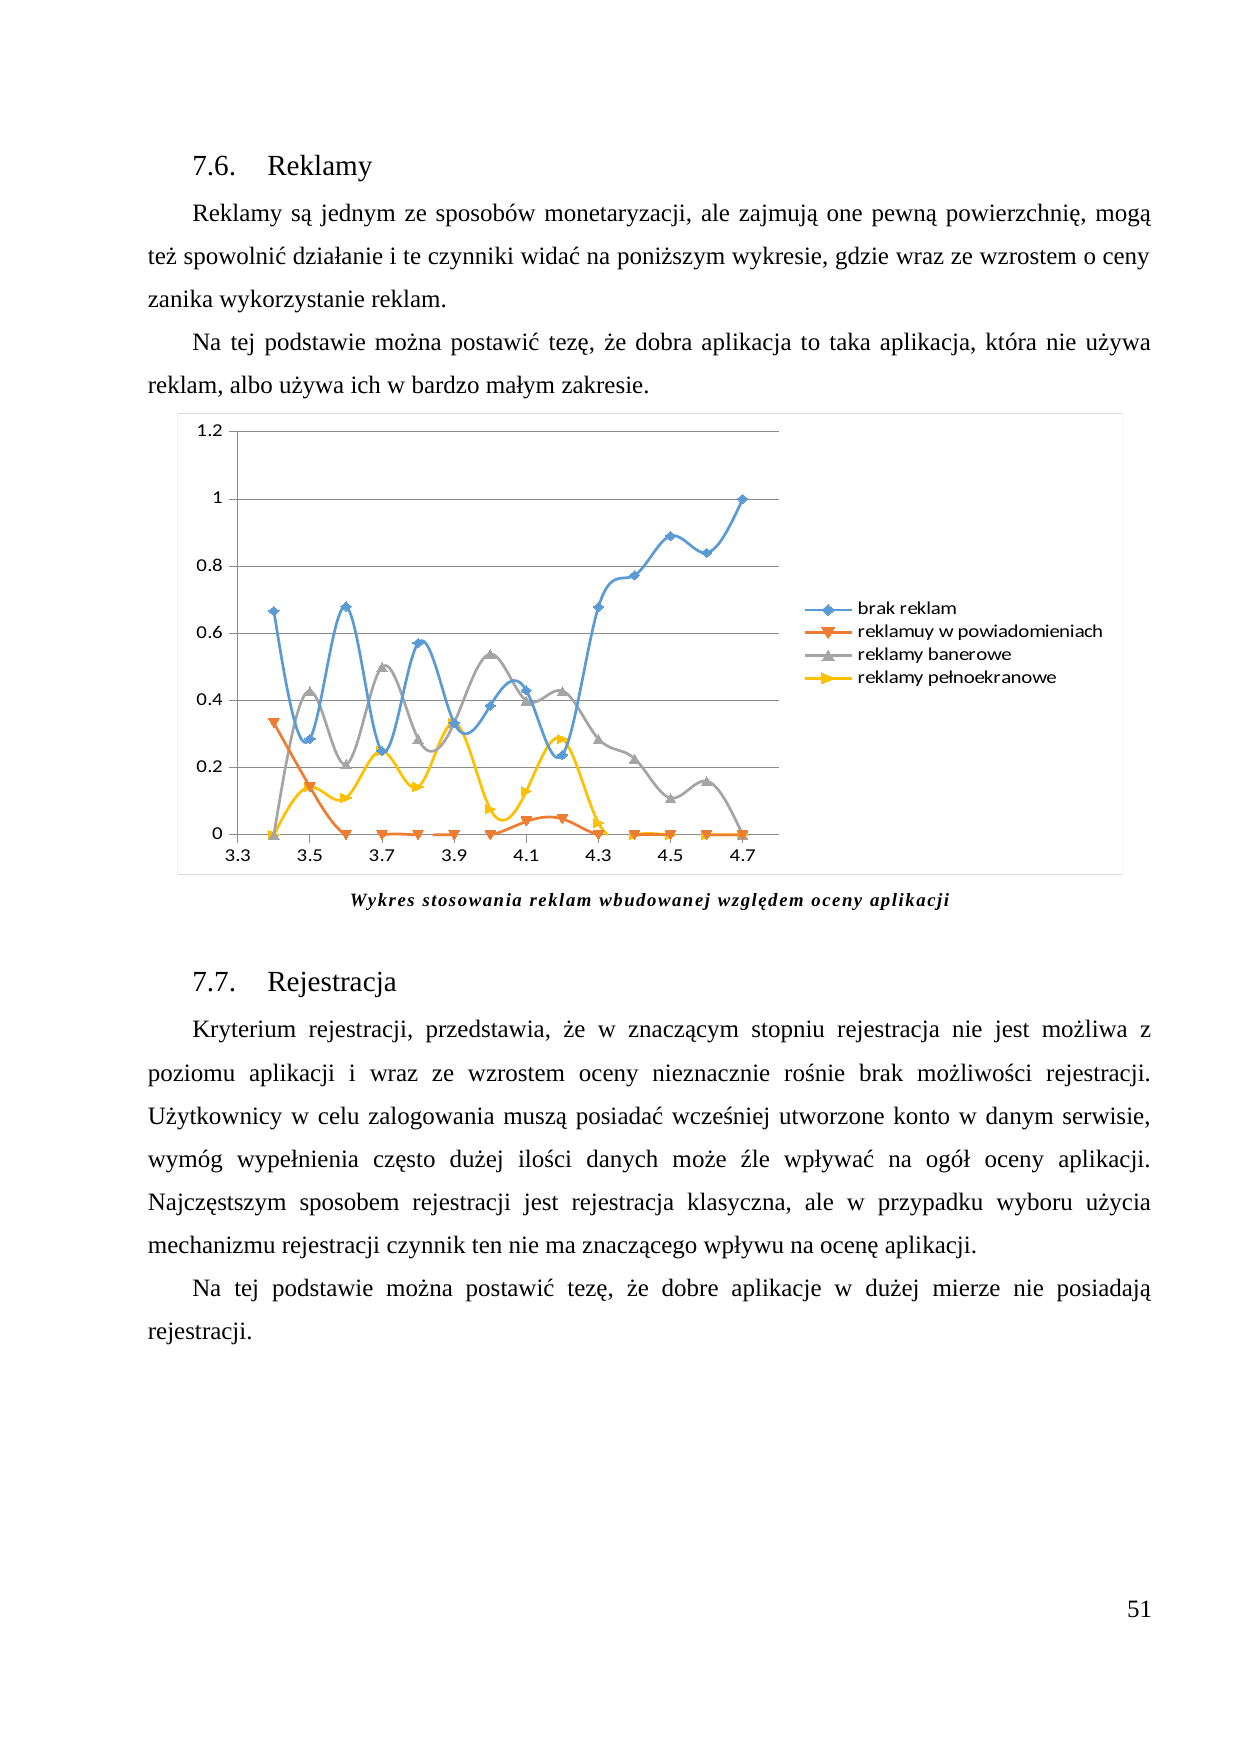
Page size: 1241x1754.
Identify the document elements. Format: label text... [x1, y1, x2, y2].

subtitle Reklamy [192, 148, 1152, 181]
text Reklamy są jednym ze sposobów monetaryzacji, ale zajmują one pewną powierzchnię, mogą też spowolnić działanie i te czynniki widać na poniższym wykresie, gdzie wraz ze wzrostem o ceny zanika wykorzystanie reklam. [148, 198, 1152, 313]
subtitle Rejestracja [192, 964, 1152, 998]
text Kryterium rejestracji, przedstawia, że w znaczącym stopniu rejestracja nie jest możliwa z poziomu aplikacji i wraz ze wzrostem oceny nieznacznie rośnie brak możliwości rejestracji. Użytkownicy w celu zalogowania muszą posiadać wcześniej utworzone konto w danym serwisie, wymóg wypełnienia często dużej ilości danych może źle wpływać na ogół oceny aplikacji. Najczęstszym sposobem rejestracji jest rejestracja klasyczna, ale w przypadku wyboru użycia mechanizmu rejestracji czynnik ten nie ma znaczącego wpływu na ocenę aplikacji. [148, 1014, 1152, 1259]
text Na tej podstawie można postawić tezę, że dobre aplikacje w dużej mierze nie posiadają rejestracji. [148, 1273, 1152, 1345]
subtitle Wykres stosowania reklam wbudowanej względem oceny aplikacji [148, 889, 1152, 910]
text Na tej podstawie można postawić tezę, że dobra aplikacja to taka aplikacja, która nie używa reklam, albo używa ich w bardzo małym zakresie. [148, 327, 1152, 399]
